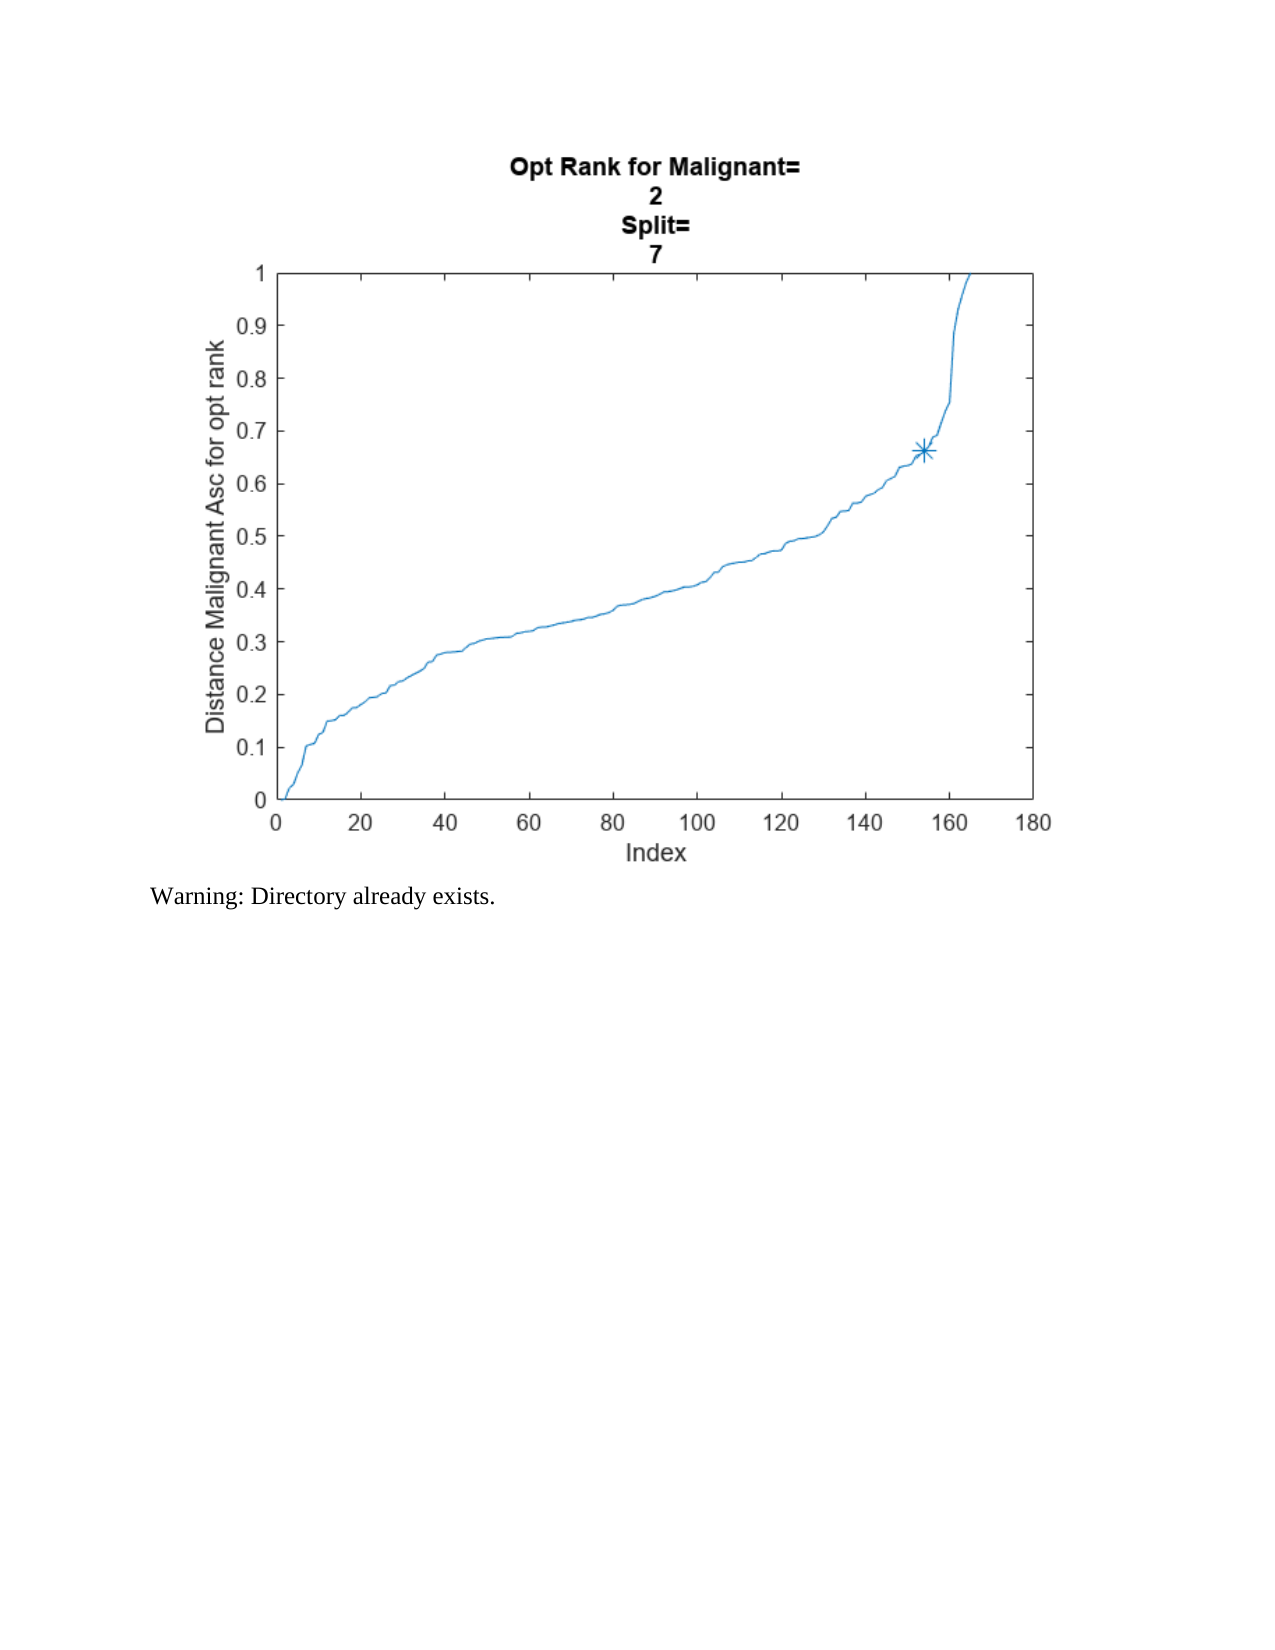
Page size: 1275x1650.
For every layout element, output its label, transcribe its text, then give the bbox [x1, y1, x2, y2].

text Warning: Directory already exists. [150, 881, 1125, 910]
picture [150, 150, 1125, 881]
